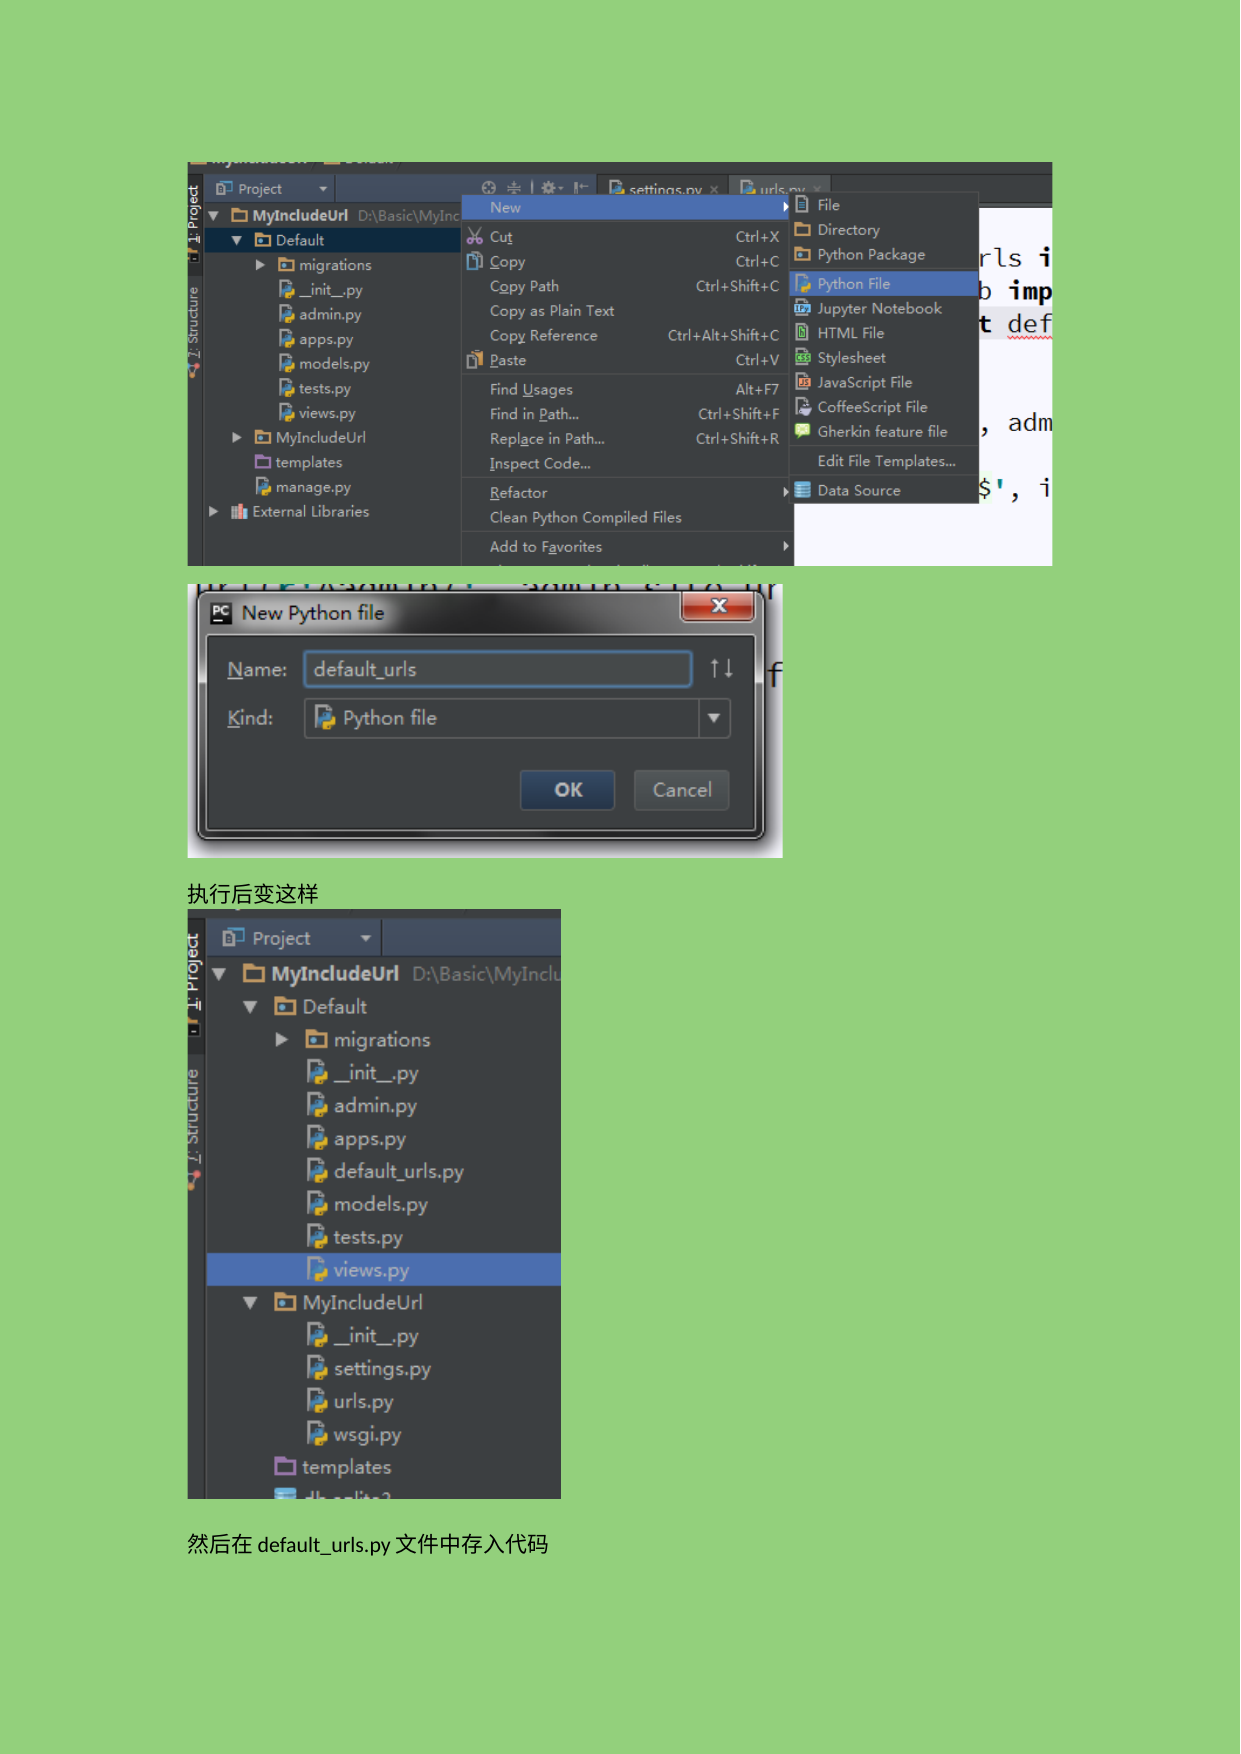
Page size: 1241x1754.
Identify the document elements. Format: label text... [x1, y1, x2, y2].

list 然后在default_urls.py 文件中存入代码 [187, 1527, 1053, 1559]
picture [187, 584, 783, 858]
picture [187, 909, 561, 1499]
picture [187, 162, 1053, 566]
list 执行后变这样 [187, 877, 1053, 909]
